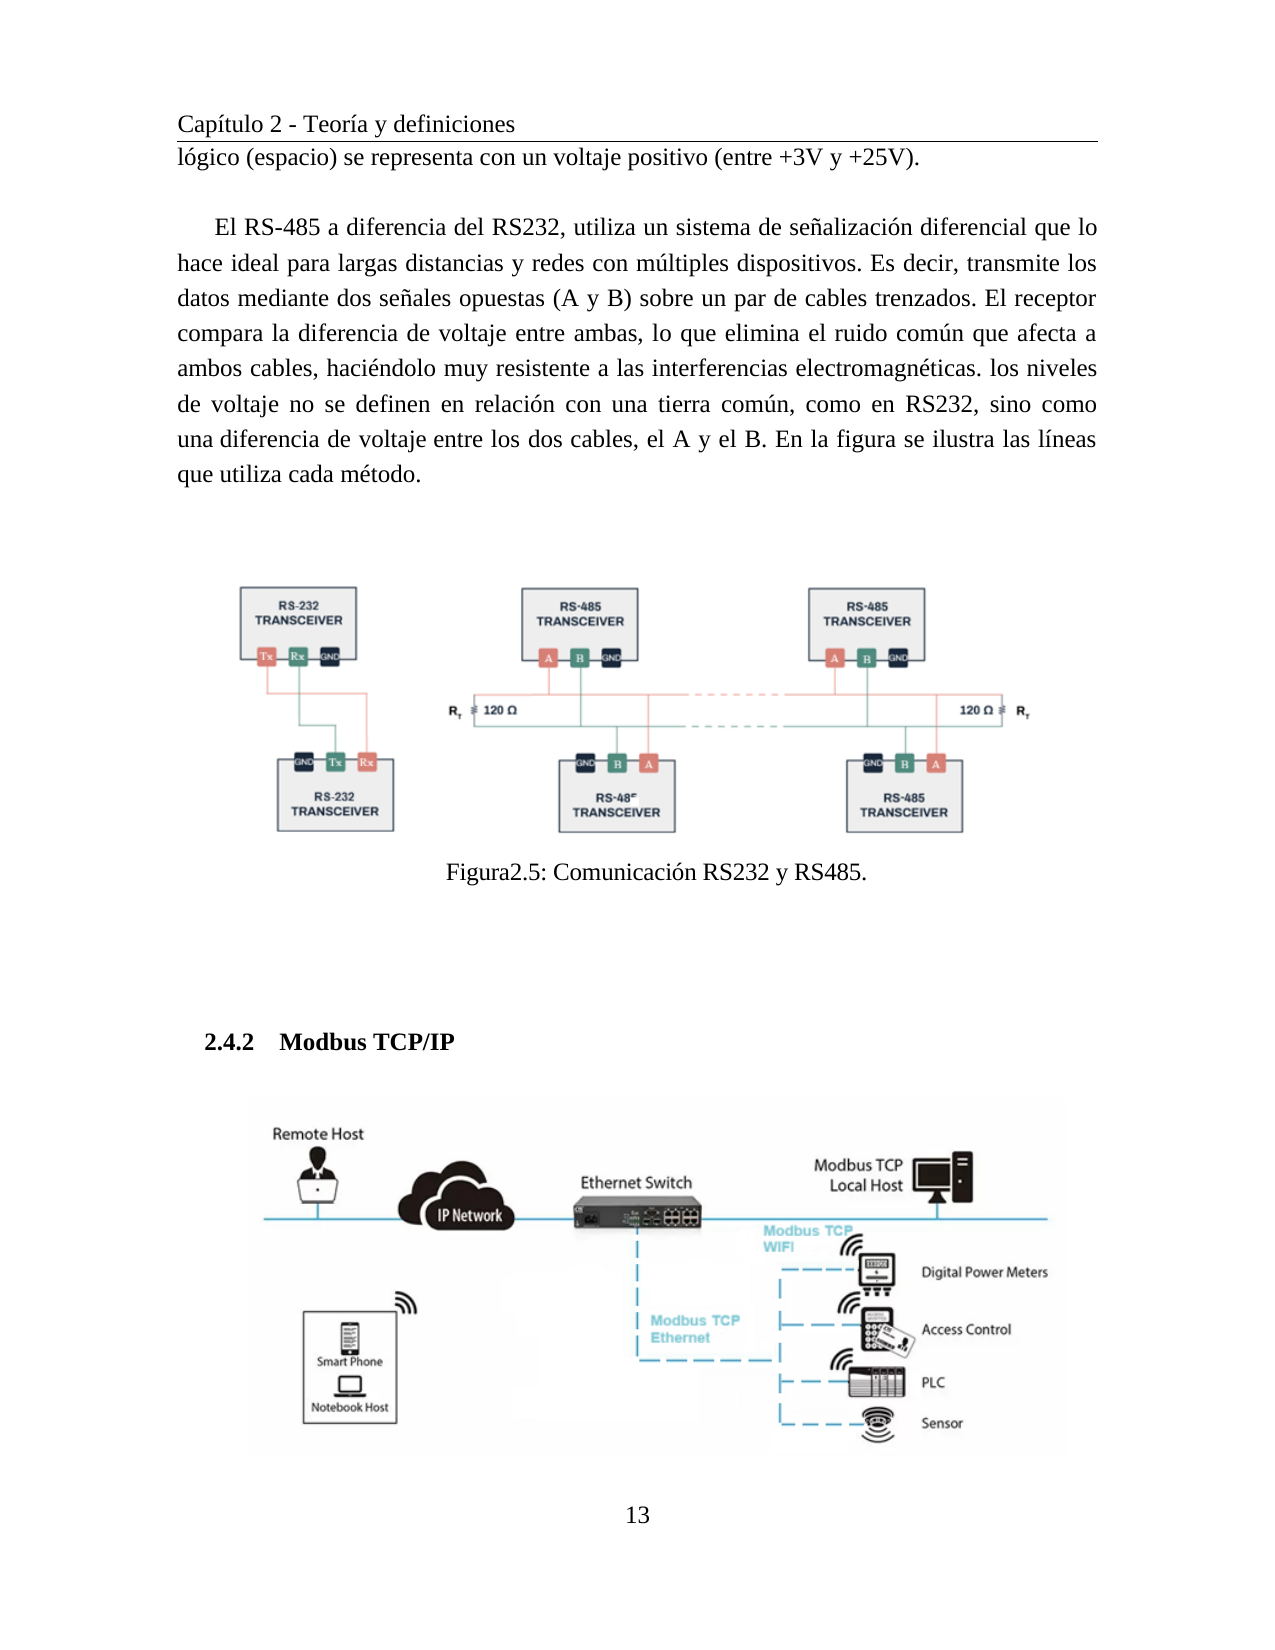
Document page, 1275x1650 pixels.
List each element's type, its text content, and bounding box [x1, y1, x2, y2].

text Figura2.5: Comunicación RS232 y RS485. [177, 857, 1098, 886]
list Modbus TCP/IP [204, 1027, 1098, 1056]
picture [248, 1097, 1102, 1477]
picture [214, 565, 1073, 851]
text El RS-485 a diferencia del RS232, utiliza un sistema de señalización diferencial que lo hace ideal para largas distancias y redes con múltiples dispositivos. Es decir, transmite los datos mediante dos señales opuestas (A y B) sobre un par de cables trenzados. El receptor compara la diferencia de voltaje entre ambas, lo que elimina el ruido común que afecta a ambos cables, haciéndolo muy resistente a las interferencias electromagnéticas. los niveles de voltaje no se definen en relación con una tierra común, como en RS232, sino como una diferencia de voltaje entre los dos cables, el A y el B. En la figura se ilustra las líneas que utiliza cada método. [177, 212, 1098, 488]
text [177, 142, 1098, 170]
